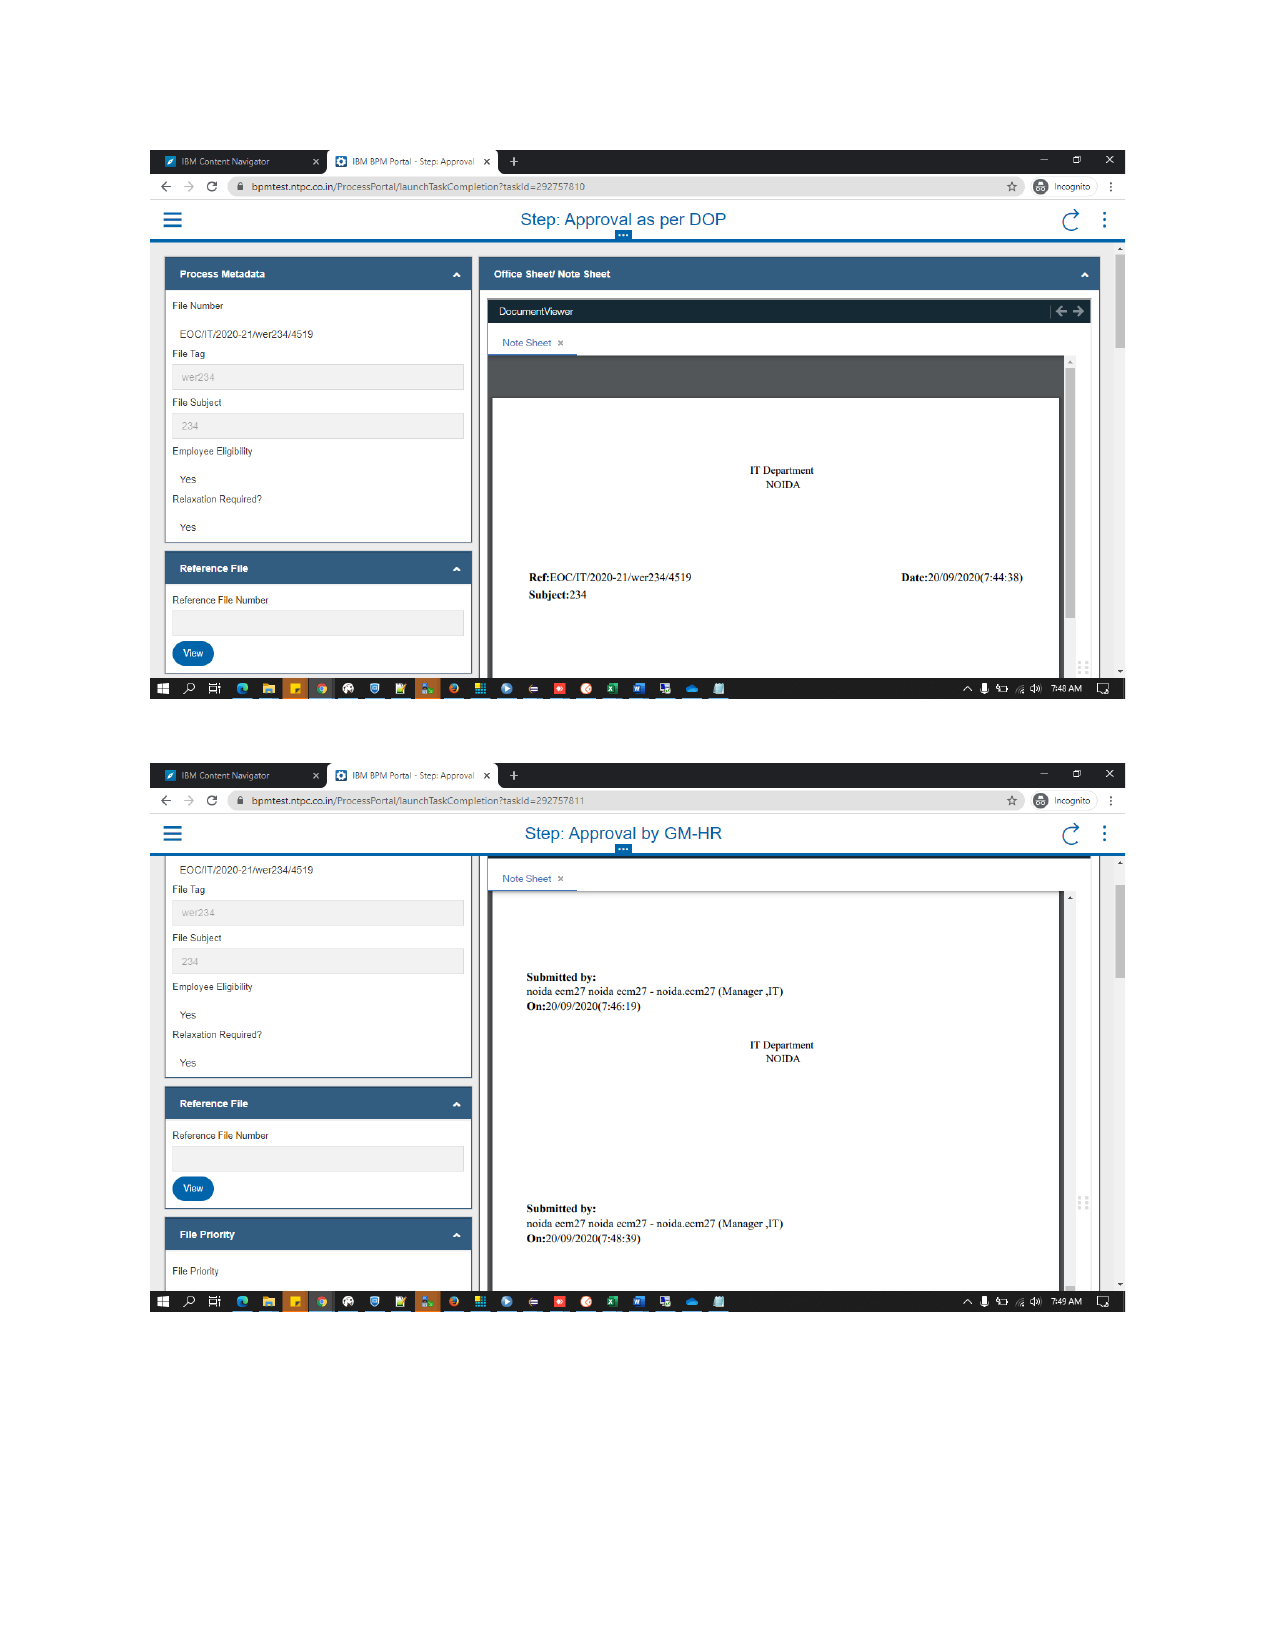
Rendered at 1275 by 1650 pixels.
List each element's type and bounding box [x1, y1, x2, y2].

picture [150, 150, 1125, 699]
picture [150, 763, 1125, 1312]
